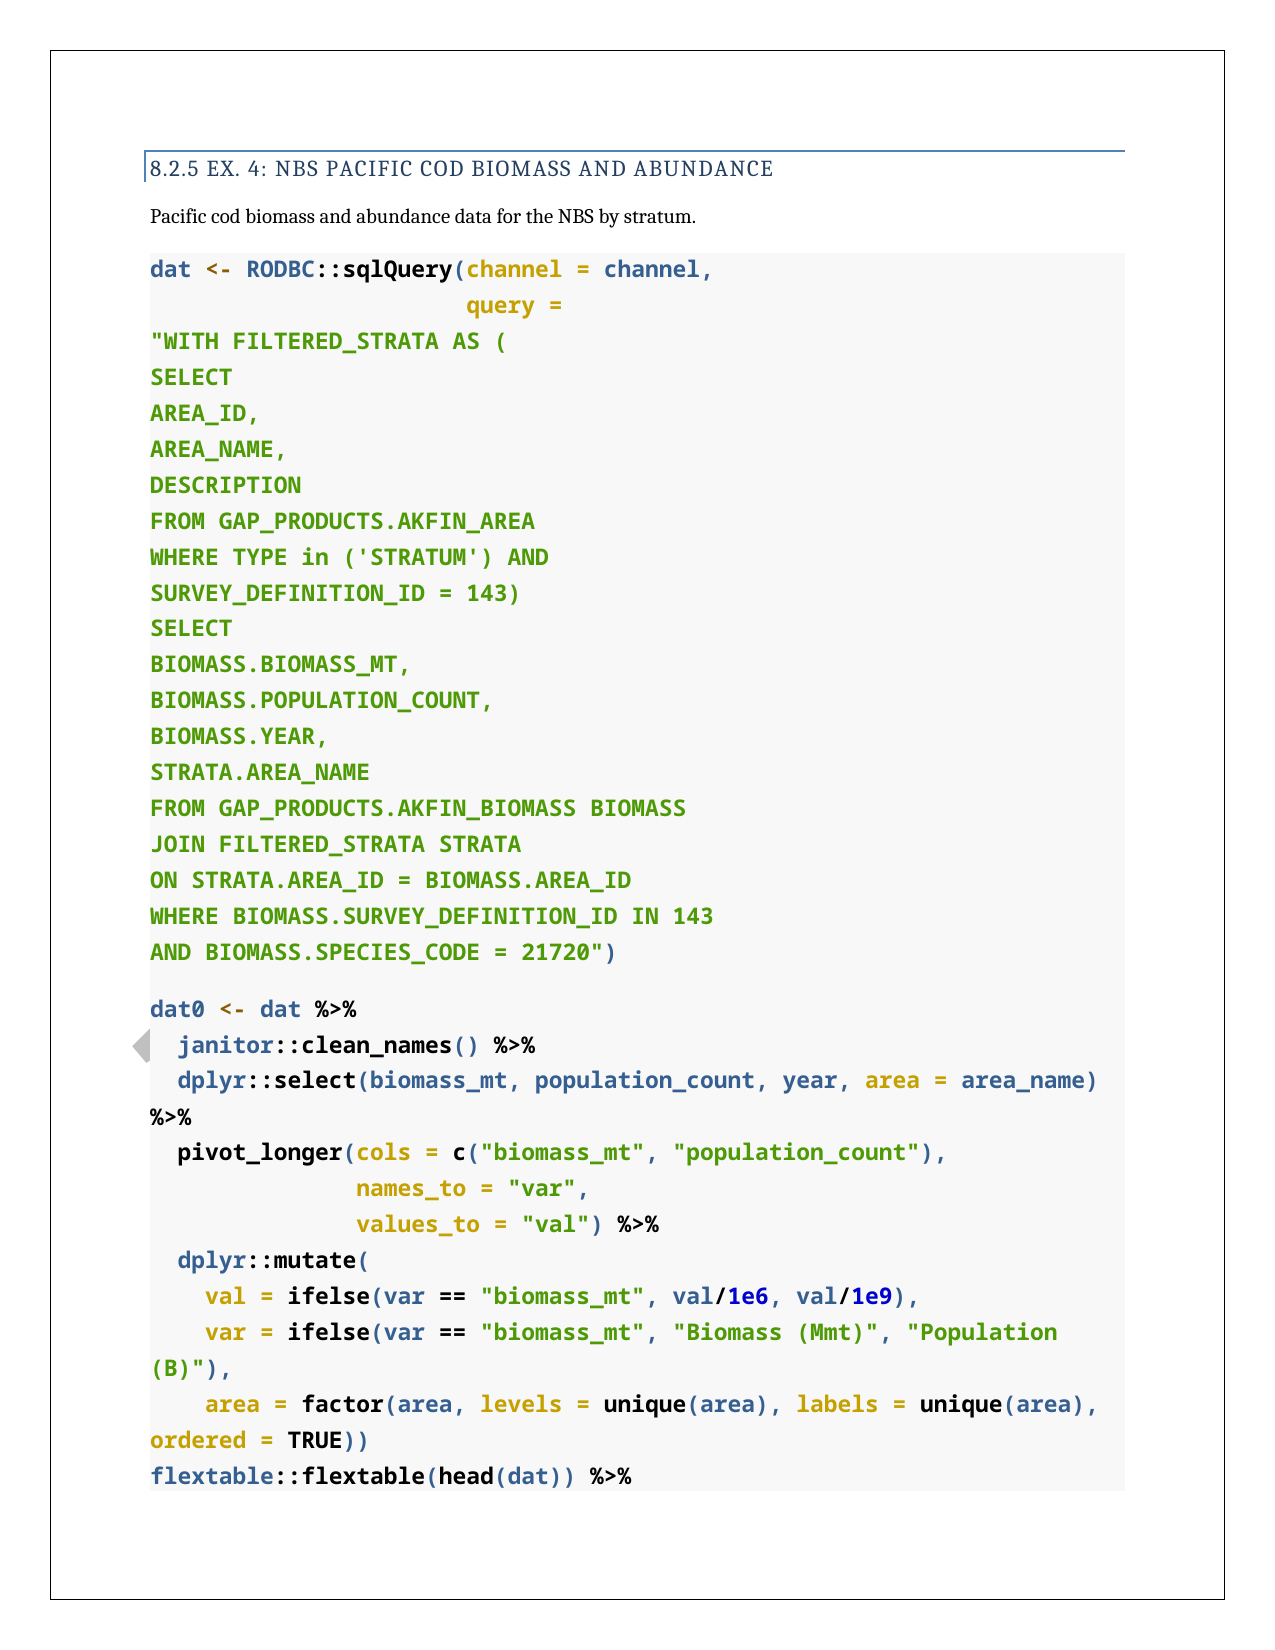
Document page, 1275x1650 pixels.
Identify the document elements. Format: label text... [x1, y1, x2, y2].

text Pacific cod biomass and abundance data for the NBS by stratum. [150, 205, 1125, 229]
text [150, 993, 1125, 1491]
text dat <- RODBC::sqlQuery(channel = channel, query = "WITH FILTERED_STRATA AS ( SELECT AREA_ID, AREA_NAME, DESCRIPTION FROM GAP_PRODUCTS.AKFIN_AREA WHERE TYPE in ('STRATUM') AND SURVEY_DEFINITION_ID = 143) SELECT BIOMASS.BIOMASS_MT, BIOMASS.POPULATION_COUNT, BIOMASS.YEAR, STRATA.AREA_NAME FROM GAP_PRODUCTS.AKFIN_BIOMASS BIOMASS JOIN FILTERED_STRATA STRATA ON STRATA.AREA_ID = BIOMASS.AREA_ID WHERE BIOMASS.SURVEY_DEFINITION_ID IN 143 AND BIOMASS.SPECIES_CODE = 21720") [150, 253, 1125, 967]
subtitle 8.2.5 Ex. 4: NBS Pacific cod biomass and abundance [146, 152, 1125, 182]
